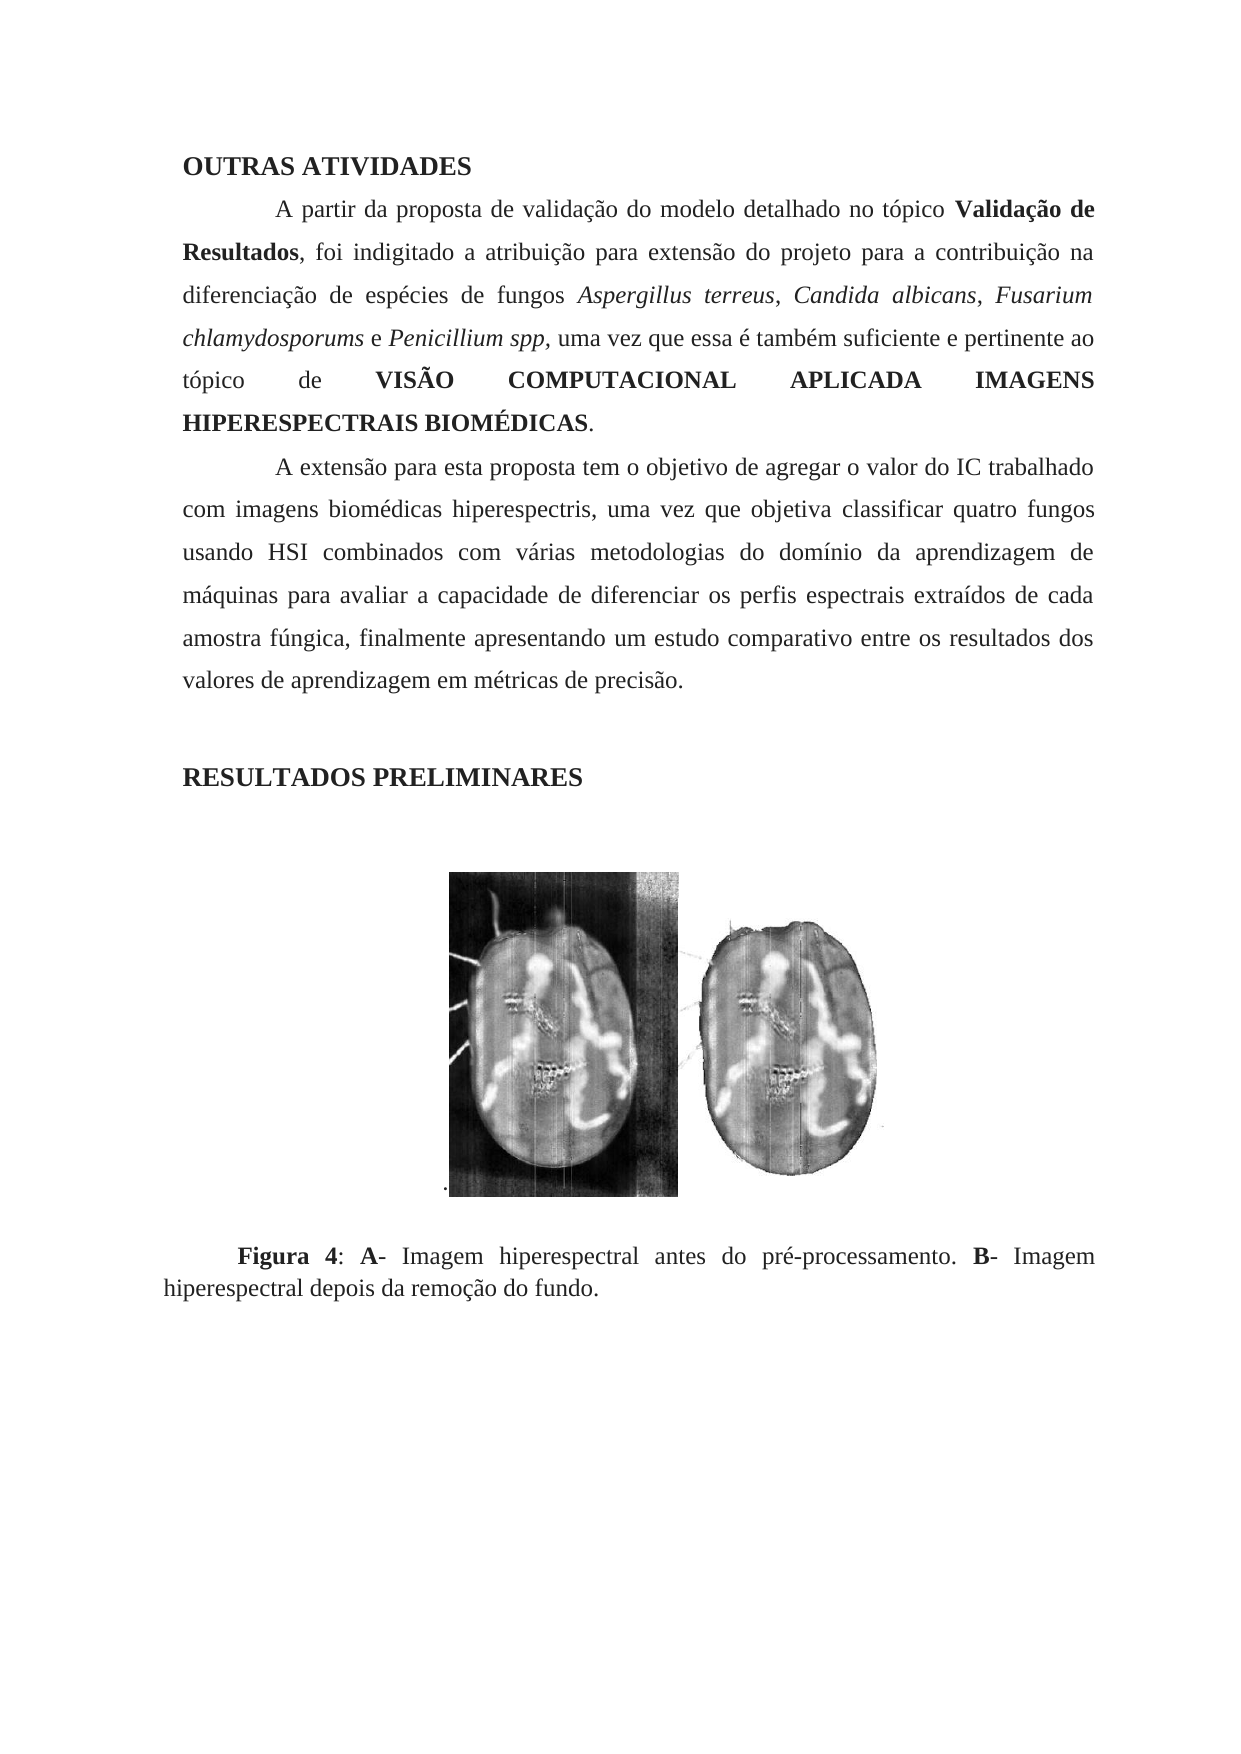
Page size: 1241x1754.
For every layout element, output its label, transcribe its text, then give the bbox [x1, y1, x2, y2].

text A partir da proposta de validação do modelo detalhado no tópico Validação de Resultados, foi indigitado a atribuição para extensão do projeto para a contribuição na diferenciação de espécies de fungos Aspergillus terreus, Candida albicans, Fusarium chlamydosporums e Penicillium spp, uma vez que essa é também suficiente e pertinente ao tópico de VISÃO COMPUTACIONAL APLICADA IMAGENS HIPERESPECTRAIS BIOMÉDICAS. [182, 194, 1095, 437]
text Figura 4: A- Imagem hiperespectral antes do pré-processamento. B- Imagem hiperespectral depois da remoção do fundo. [163, 1241, 1095, 1302]
subtitle RESULTADOS PRELIMINARES [182, 761, 1095, 792]
subtitle OUTRAS ATIVIDADES [182, 150, 1095, 181]
text A extensão para esta proposta tem o objetivo de agregar o valor do IC trabalhado com imagens biomédicas hiperespectris, uma vez que objetiva classificar quatro fungos usando HSI combinados com várias metodologias do domínio da aprendizagem de máquinas para avaliar a capacidade de diferenciar os perfis espectrais extraídos de cada amostra fúngica, finalmente apresentando um estudo comparativo entre os resultados dos valores de aprendizagem em métricas de precisão. [182, 452, 1095, 694]
picture [449, 872, 886, 1197]
